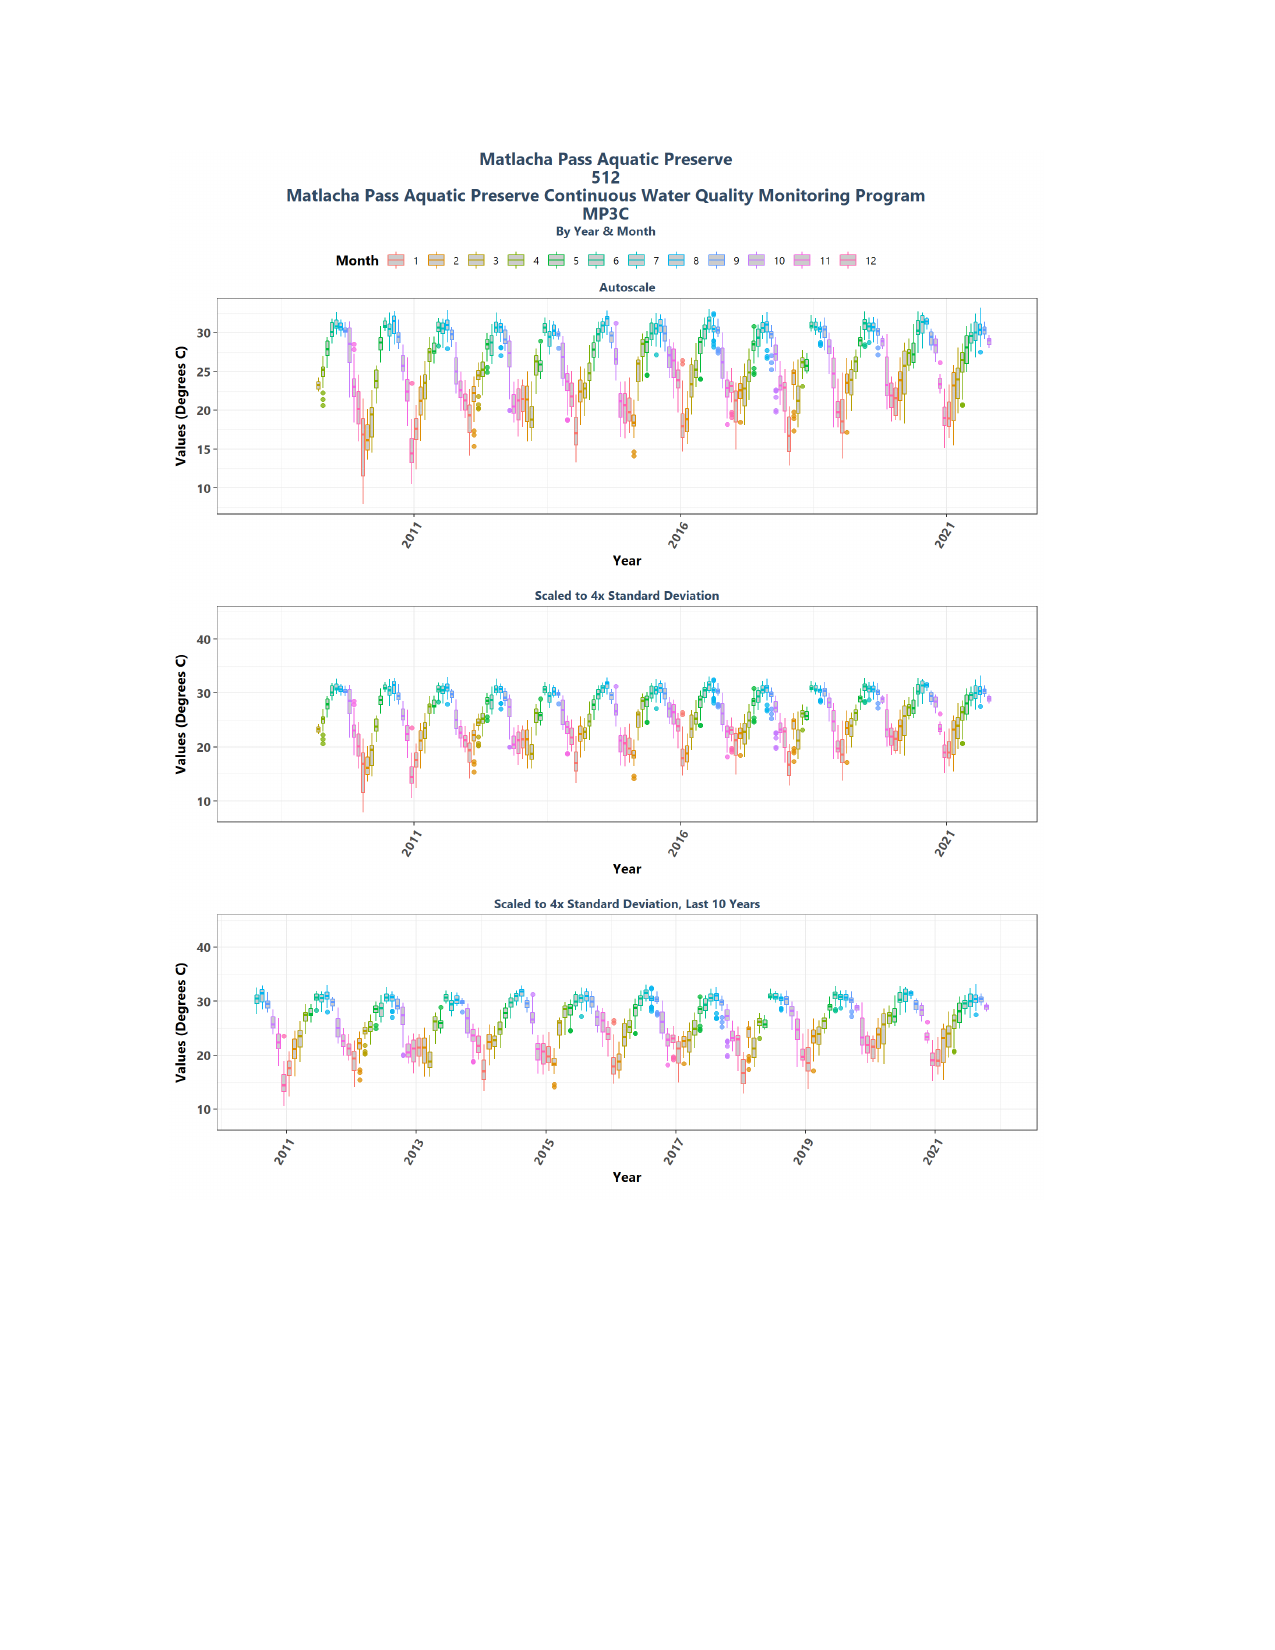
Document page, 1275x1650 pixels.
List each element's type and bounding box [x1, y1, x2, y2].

picture [168, 150, 1044, 1200]
